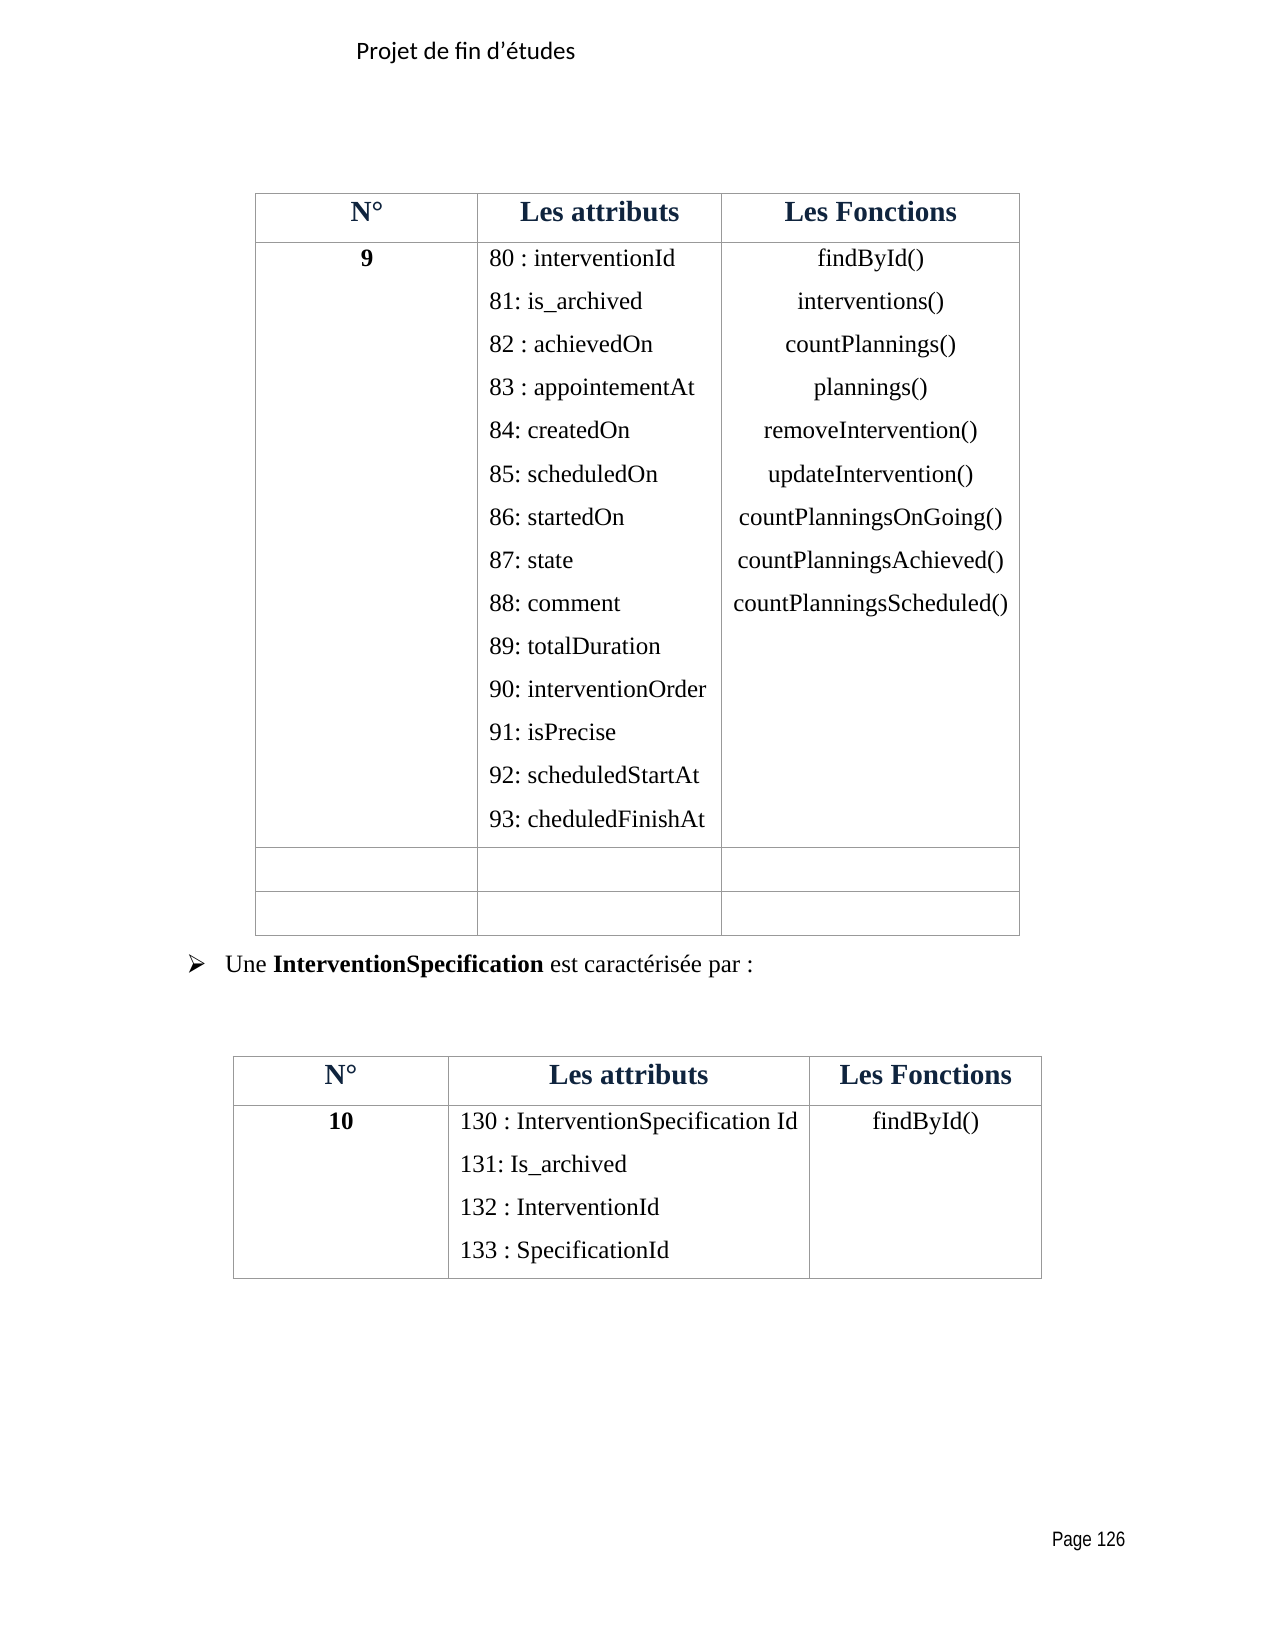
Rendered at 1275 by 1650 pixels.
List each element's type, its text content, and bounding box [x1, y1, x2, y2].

table_cell [478, 892, 721, 935]
table_header N° [234, 1057, 448, 1105]
table_cell [256, 848, 477, 891]
list Une InterventionSpecification est caractérisée par : [187, 936, 1125, 987]
table_cell 10 [234, 1106, 448, 1278]
table_header Les Fonctions [810, 1057, 1041, 1105]
table_cell 9 [256, 243, 477, 847]
table_header Les attributs [449, 1057, 809, 1105]
table_cell [256, 892, 477, 935]
table_cell [722, 848, 1019, 891]
table_header Les attributs [478, 194, 721, 242]
table_cell 80 : interventionId 81: is_archived 82 : achievedOn 83 : appointementAt 84: createdOn 85: scheduledOn 86: startedOn 87: state 88: comment 89: totalDuration 90: interventionOrder 91: isPrecise 92: scheduledStartAt 93: cheduledFinishAt [478, 243, 721, 847]
table_cell [478, 848, 721, 891]
table_header Les Fonctions [722, 194, 1019, 242]
table_cell findById() interventions() countPlannings() plannings() removeIntervention() updateIntervention() countPlanningsOnGoing() countPlanningsAchieved() countPlanningsScheduled() [722, 243, 1019, 847]
table_cell 130 : InterventionSpecification Id 131: Is_archived 132 : InterventionId 133 : SpecificationId [449, 1106, 809, 1278]
table_header N° [256, 194, 477, 242]
table_cell findById() [810, 1106, 1041, 1278]
table_cell [722, 892, 1019, 935]
